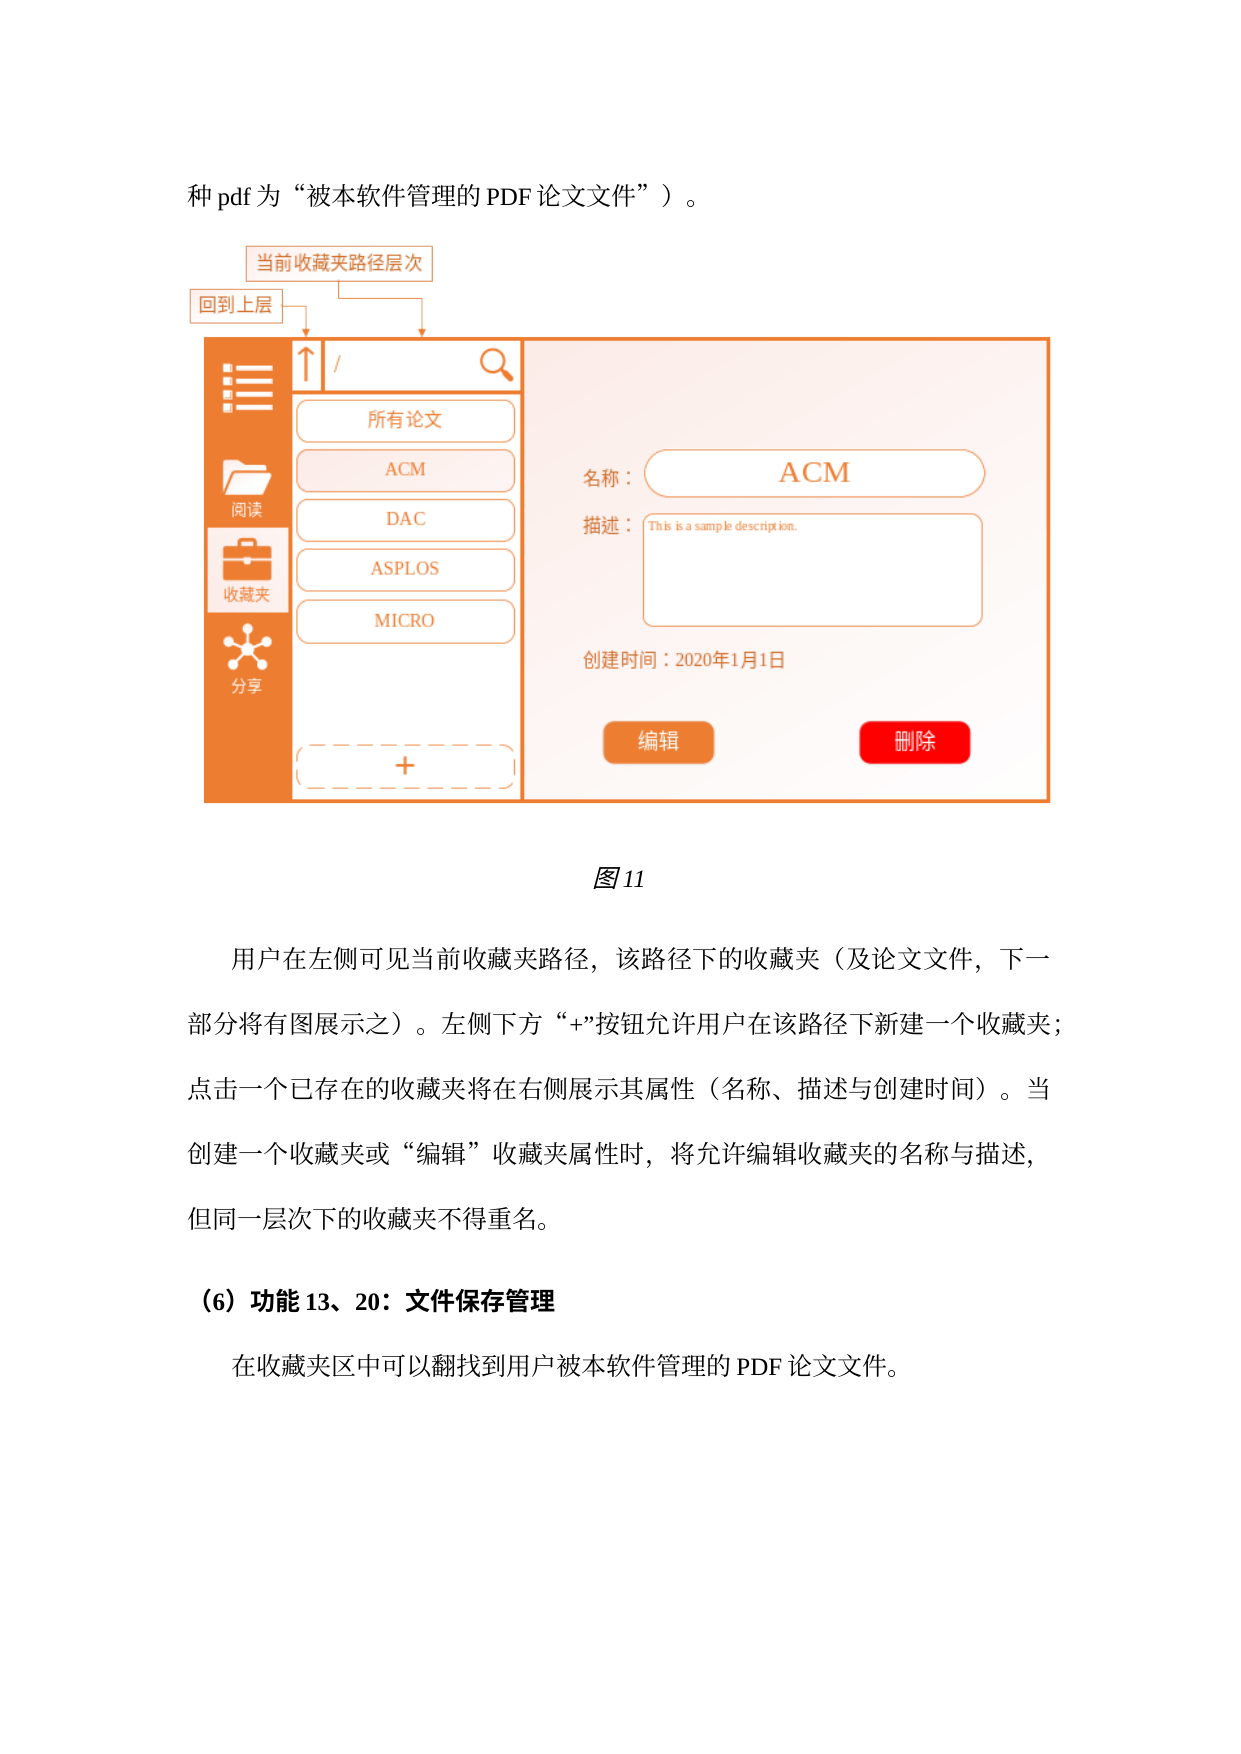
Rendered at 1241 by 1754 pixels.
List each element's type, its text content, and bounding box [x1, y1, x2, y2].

text 图11 [187, 844, 1053, 909]
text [187, 162, 1053, 227]
text （6）功能13、20：文件保存管理 [187, 1267, 1053, 1332]
text 在收藏夹区中可以翻找到用户被本软件管理的PDF论文文件。 [187, 1332, 1053, 1397]
text 用户在左侧可见当前收藏夹路径，该路径下的收藏夹（及论文文件，下一部分将有图展示之）。左侧下方“+”按钮允许用户在该路径下新建一个收藏夹；点击一个已存在的收藏夹将在右侧展示其属性（名称、描述与创建时间）。当创建一个收藏夹或“编辑”收藏夹属性时，将允许编辑收藏夹的名称与描述，但同一层次下的收藏夹不得重名。 [187, 926, 1053, 1251]
